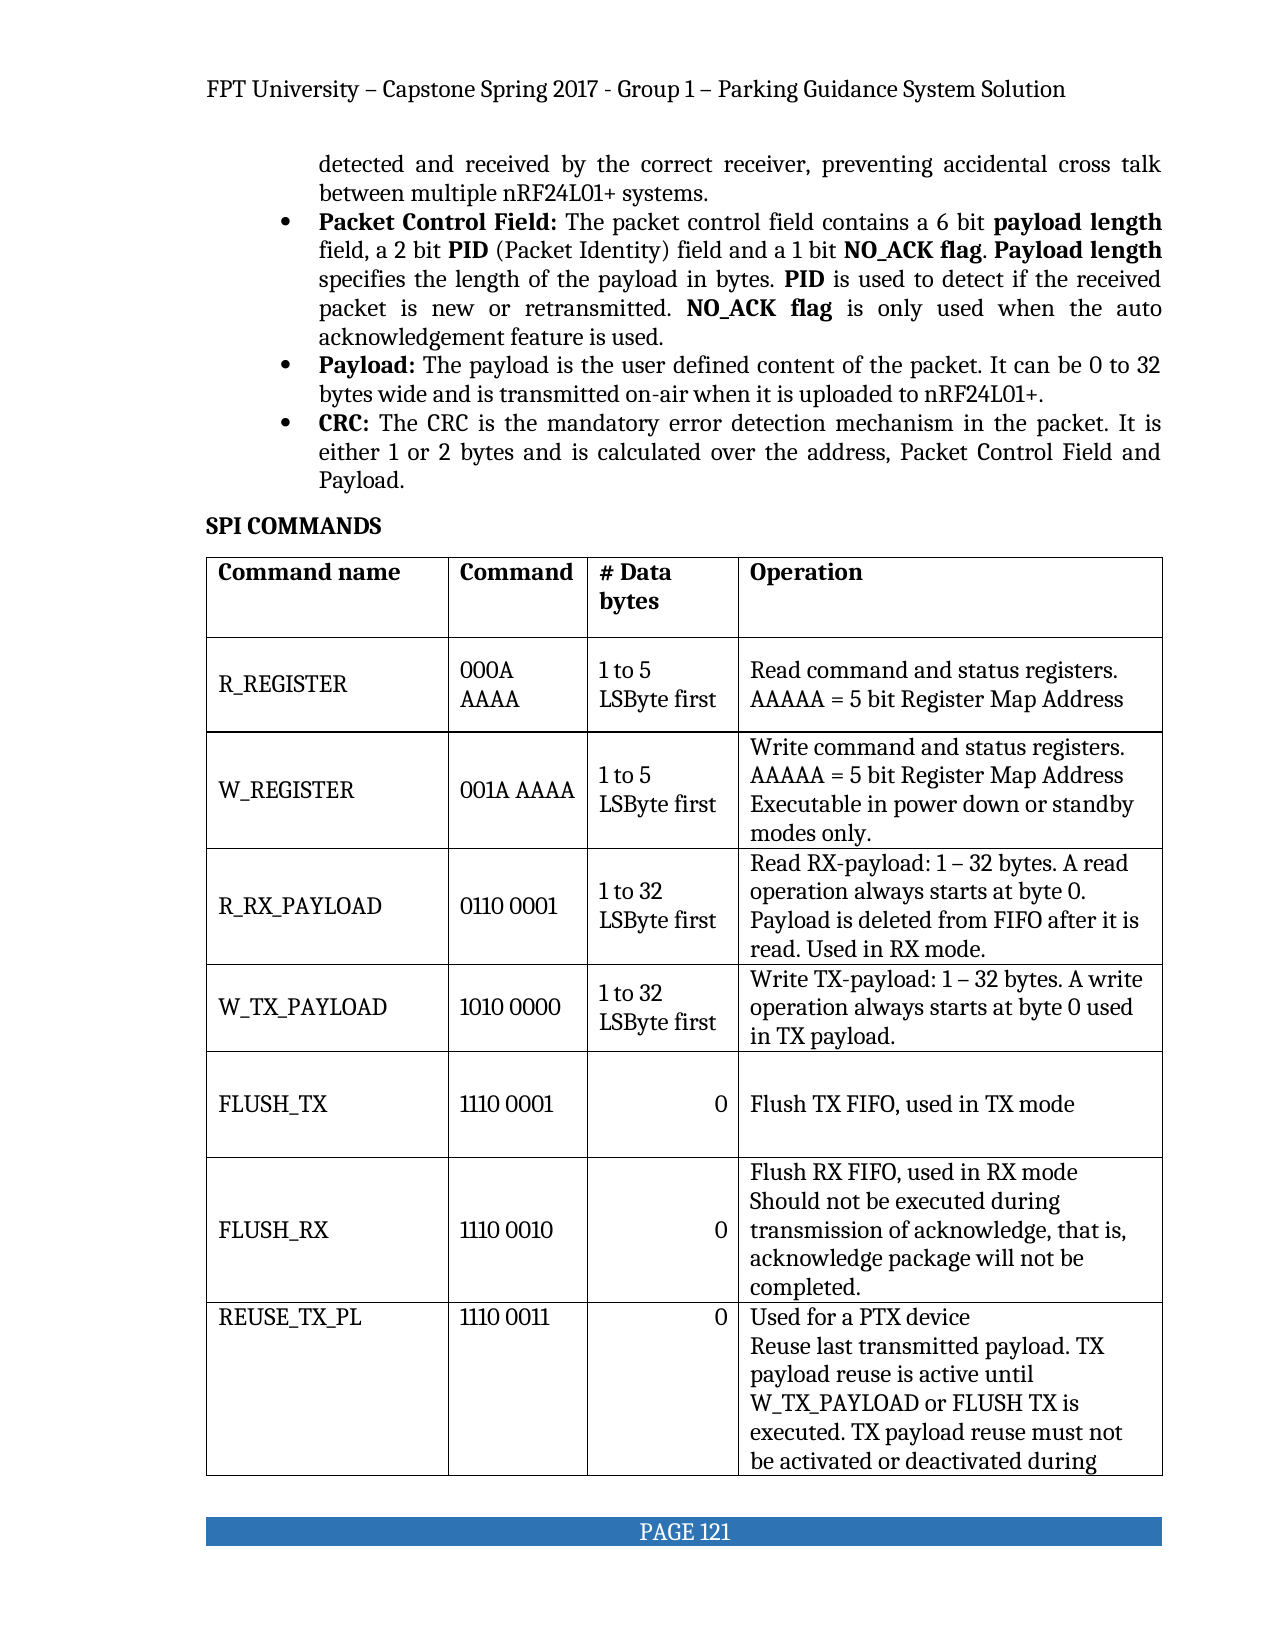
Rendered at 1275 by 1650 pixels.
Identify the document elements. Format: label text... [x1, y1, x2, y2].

text CRC: The CRC is the mandatory error detection mechanism in the packet. It is either 1 or 2 bytes and is calculated over the address, Packet Control Field and Payload. [281, 409, 1162, 495]
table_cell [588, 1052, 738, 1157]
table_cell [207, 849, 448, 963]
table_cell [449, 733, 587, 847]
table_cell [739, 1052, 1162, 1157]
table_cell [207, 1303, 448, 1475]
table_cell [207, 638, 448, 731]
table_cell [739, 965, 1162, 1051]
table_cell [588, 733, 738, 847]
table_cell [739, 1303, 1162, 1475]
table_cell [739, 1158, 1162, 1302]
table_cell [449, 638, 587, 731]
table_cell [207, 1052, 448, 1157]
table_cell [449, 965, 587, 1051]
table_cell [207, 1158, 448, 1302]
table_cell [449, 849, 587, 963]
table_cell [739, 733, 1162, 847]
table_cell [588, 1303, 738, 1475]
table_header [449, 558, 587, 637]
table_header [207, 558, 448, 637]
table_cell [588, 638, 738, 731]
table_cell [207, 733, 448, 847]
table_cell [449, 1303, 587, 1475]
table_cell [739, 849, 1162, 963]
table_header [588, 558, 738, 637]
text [281, 150, 1162, 207]
text Packet Control Field: The packet control field contains a 6 bit payload length field, a 2 bit PID (Packet Identity) field and a 1 bit NO_ACK flag. Payload length specifies the length of the payload in bytes. PID is used to detect if the received packet is new or retransmitted. NO_ACK flag is only used when the auto acknowledgement feature is used. [281, 207, 1162, 351]
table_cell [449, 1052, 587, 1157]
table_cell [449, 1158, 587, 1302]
text Payload: The payload is the user defined content of the packet. It can be 0 to 32 bytes wide and is transmitted on-air when it is uploaded to nRF24L01+. [281, 351, 1162, 409]
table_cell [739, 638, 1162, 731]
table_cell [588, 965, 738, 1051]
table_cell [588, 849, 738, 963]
text SPI COMMANDS [206, 512, 1162, 540]
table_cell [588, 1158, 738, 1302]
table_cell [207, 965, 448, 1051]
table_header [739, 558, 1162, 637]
